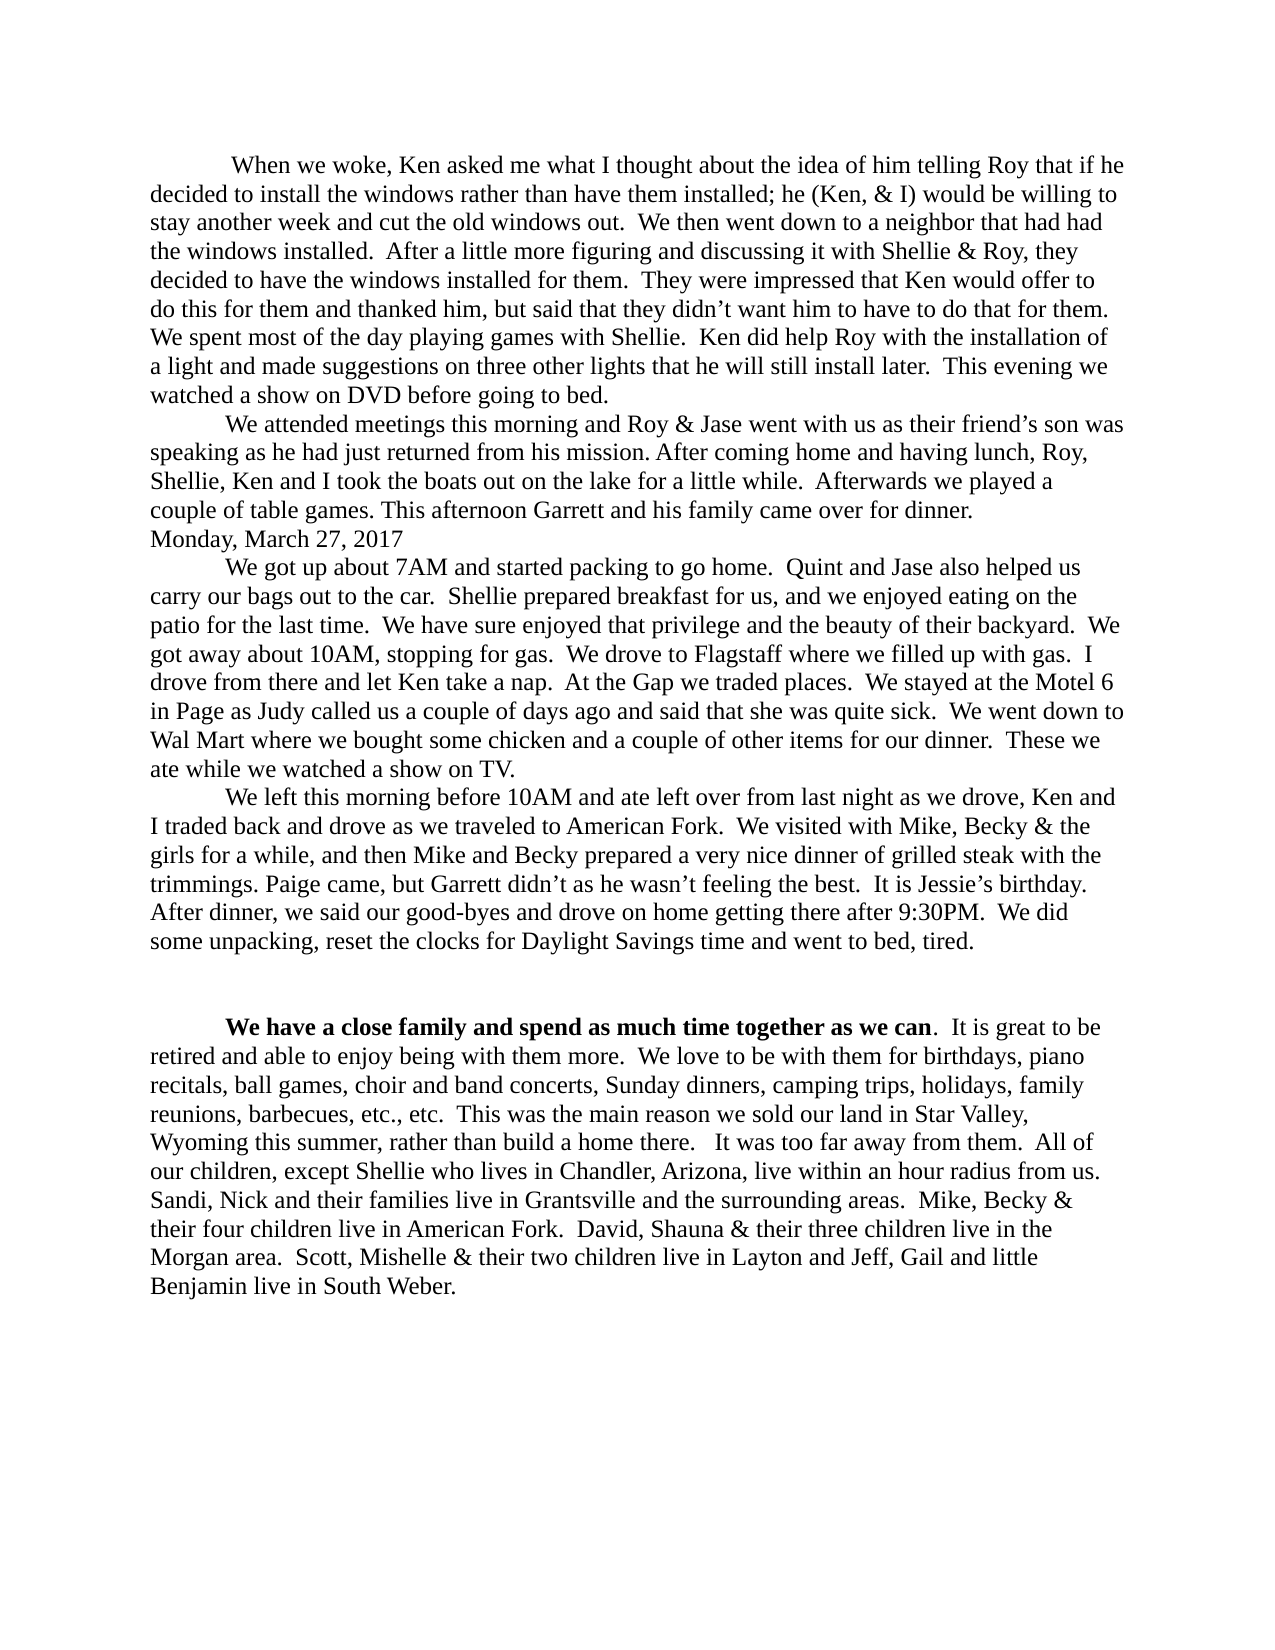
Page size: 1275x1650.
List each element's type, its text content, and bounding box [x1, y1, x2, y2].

text We left this morning before 10AM and ate left over from last night as we drove, Ken and I traded back and drove as we traveled to American Fork. We visited with Mike, Becky & the girls for a while, and then Mike and Becky prepared a very nice dinner of grilled steak with the trimmings. Paige came, but Garrett didn’t as he wasn’t feeling the best. It is Jessie’s birthday. After dinner, we said our good-byes and drove on home getting there after 9:30PM. We did some unpacking, reset the clocks for Daylight Savings time and went to bed, tired. [150, 581, 1125, 754]
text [150, 150, 1125, 207]
text We got up about 7AM and started packing to go home. Quint and Jase also helped us carry our bags out to the car. Shellie prepared breakfast for us, and we enjoyed eating on the patio for the last time. We have sure enjoyed that privilege and the beauty of their backyard. We got away about 10AM, stopping for gas. We drove to Flagstaff where we filled up with gas. I drove from there and let Ken take a nap. At the Gap we traded places. We stayed at the Motel 6 in Page as Judy called us a couple of days ago and said that she was quite sick. We went down to Wal Mart where we bought some chicken and a couple of other items for our dinner. These we ate while we watched a show on TV. [150, 351, 1125, 581]
text We have a close family and spend as much time together as we can. It is great to be retired and able to enjoy being with them more. We love to be with them for birthdays, piano recitals, ball games, choir and band concerts, Sunday dinners, camping trips, holidays, family reunions, barbecues, etc., etc. This was the main reason we sold our land in Star Valley, Wyoming this summer, rather than build a home there. It was too far away from them. All of our children, except Shellie who lives in Chandler, Arizona, live within an hour radius from us. Sandi, Nick and their families live in Grantsville and the surrounding areas. Mike, Becky & their four children live in American Fork. David, Shauna & their three children live in the Morgan area. Scott, Mishelle & their two children live in Layton and Jeff, Gail and little Benjamin live in South Weber. [150, 811, 1125, 1099]
text We attended meetings this morning and Roy & Jase went with us as their friend’s son was speaking as he had just returned from his mission. After coming home and having lunch, Roy, Shellie, Ken and I took the boats out on the lake for a little while. Afterwards we played a couple of table games. This afternoon Garrett and his family came over for dinner. [150, 207, 1125, 322]
text Monday, March 27, 2017 [150, 322, 1125, 351]
